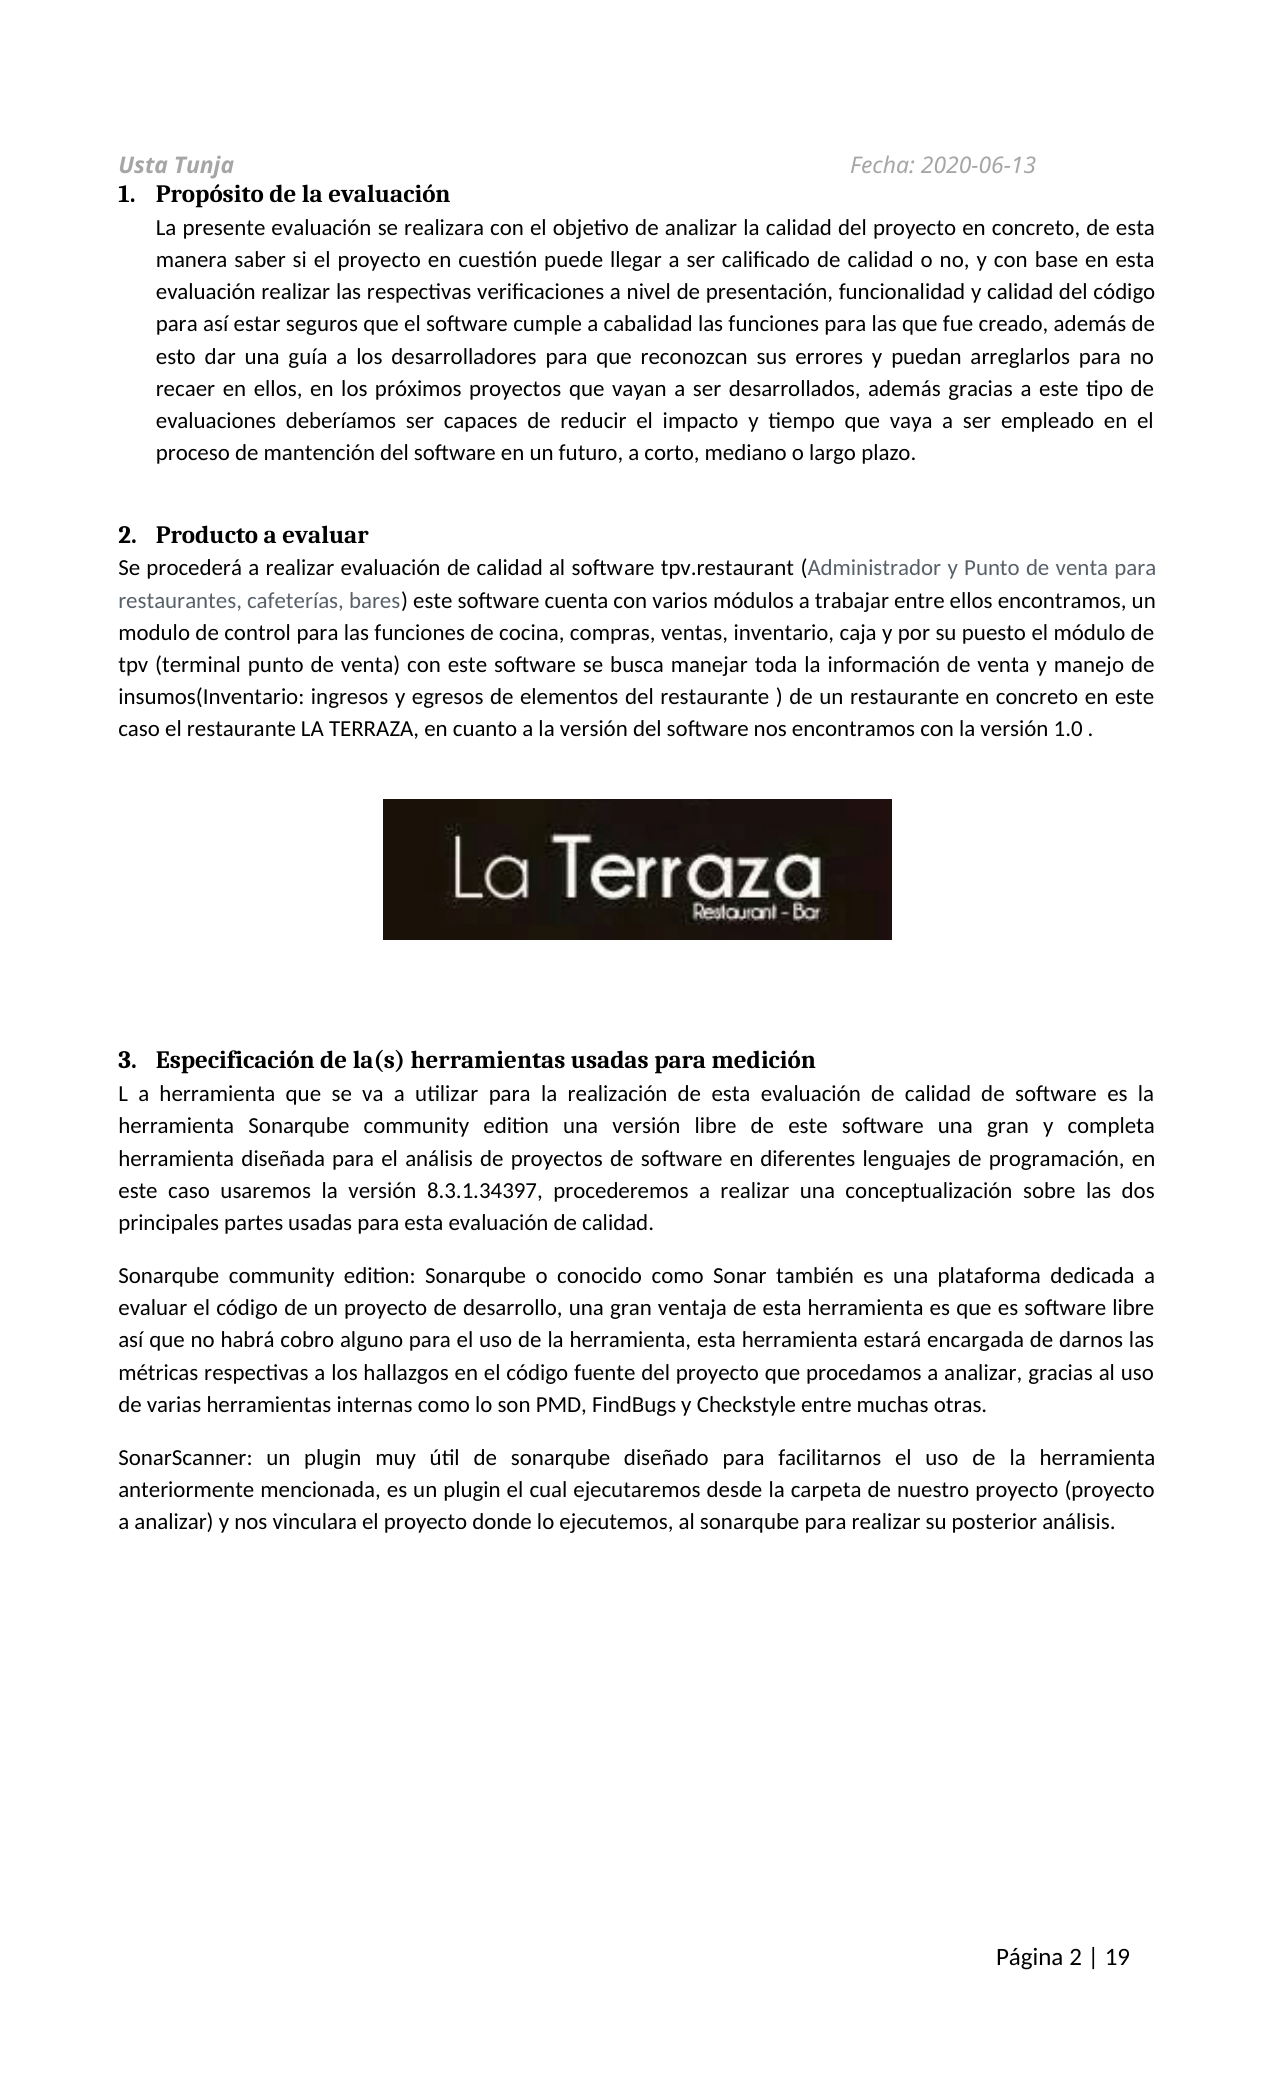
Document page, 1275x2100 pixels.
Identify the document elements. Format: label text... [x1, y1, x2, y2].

text SonarScanner: un plugin muy útil de sonarqube diseñado para facilitarnos el uso de la herramienta anteriormente mencionada, es un plugin el cual ejecutaremos desde la carpeta de nuestro proyecto (proyecto a analizar) y nos vinculara el proyecto donde lo ejecutemos, al sonarqube para realizar su posterior análisis. [118, 1443, 1157, 1535]
subtitle Especificación de la(s) herramientas usadas para medición [118, 1046, 1157, 1075]
subtitle Propósito de la evaluación [118, 180, 1157, 209]
picture [383, 799, 892, 940]
text L a herramienta que se va a utilizar para la realización de esta evaluación de calidad de software es la herramienta Sonarqube community edition una versión libre de este software una gran y completa herramienta diseñada para el análisis de proyectos de software en diferentes lenguajes de programación, en este caso usaremos la versión 8.3.1.34397, procederemos a realizar una conceptualización sobre las dos principales partes usadas para esta evaluación de calidad. [118, 1079, 1157, 1236]
text La presente evaluación se realizara con el objetivo de analizar la calidad del proyecto en concreto, de esta manera saber si el proyecto en cuestión puede llegar a ser calificado de calidad o no, y con base en esta evaluación realizar las respectivas verificaciones a nivel de presentación, funcionalidad y calidad del código para así estar seguros que el software cumple a cabalidad las funciones para las que fue creado, además de esto dar una guía a los desarrolladores para que reconozcan sus errores y puedan arreglarlos para no recaer en ellos, en los próximos proyectos que vayan a ser desarrollados, además gracias a este tipo de evaluaciones deberíamos ser capaces de reducir el impacto y tiempo que vaya a ser empleado en el proceso de mantención del software en un futuro, a corto, mediano o largo plazo. [156, 213, 1157, 466]
subtitle Producto a evaluar [118, 521, 1157, 549]
text Se procederá a realizar evaluación de calidad al software tpv.restaurant (Administrador y Punto de venta para restaurantes, cafeterías, bares) este software cuenta con varios módulos a trabajar entre ellos encontramos, un modulo de control para las funciones de cocina, compras, ventas, inventario, caja y por su puesto el módulo de tpv (terminal punto de venta) con este software se busca manejar toda la información de venta y manejo de insumos(Inventario: ingresos y egresos de elementos del restaurante ) de un restaurante en concreto en este caso el restaurante LA TERRAZA, en cuanto a la versión del software nos encontramos con la versión 1.0 . [118, 553, 1157, 742]
text Sonarqube community edition: Sonarqube o conocido como Sonar también es una plataforma dedicada a evaluar el código de un proyecto de desarrollo, una gran ventaja de esta herramienta es que es software libre así que no habrá cobro alguno para el uso de la herramienta, esta herramienta estará encargada de darnos las métricas respectivas a los hallazgos en el código fuente del proyecto que procedamos a analizar, gracias al uso de varias herramientas internas como lo son PMD, FindBugs y Checkstyle entre muchas otras. [118, 1261, 1157, 1418]
